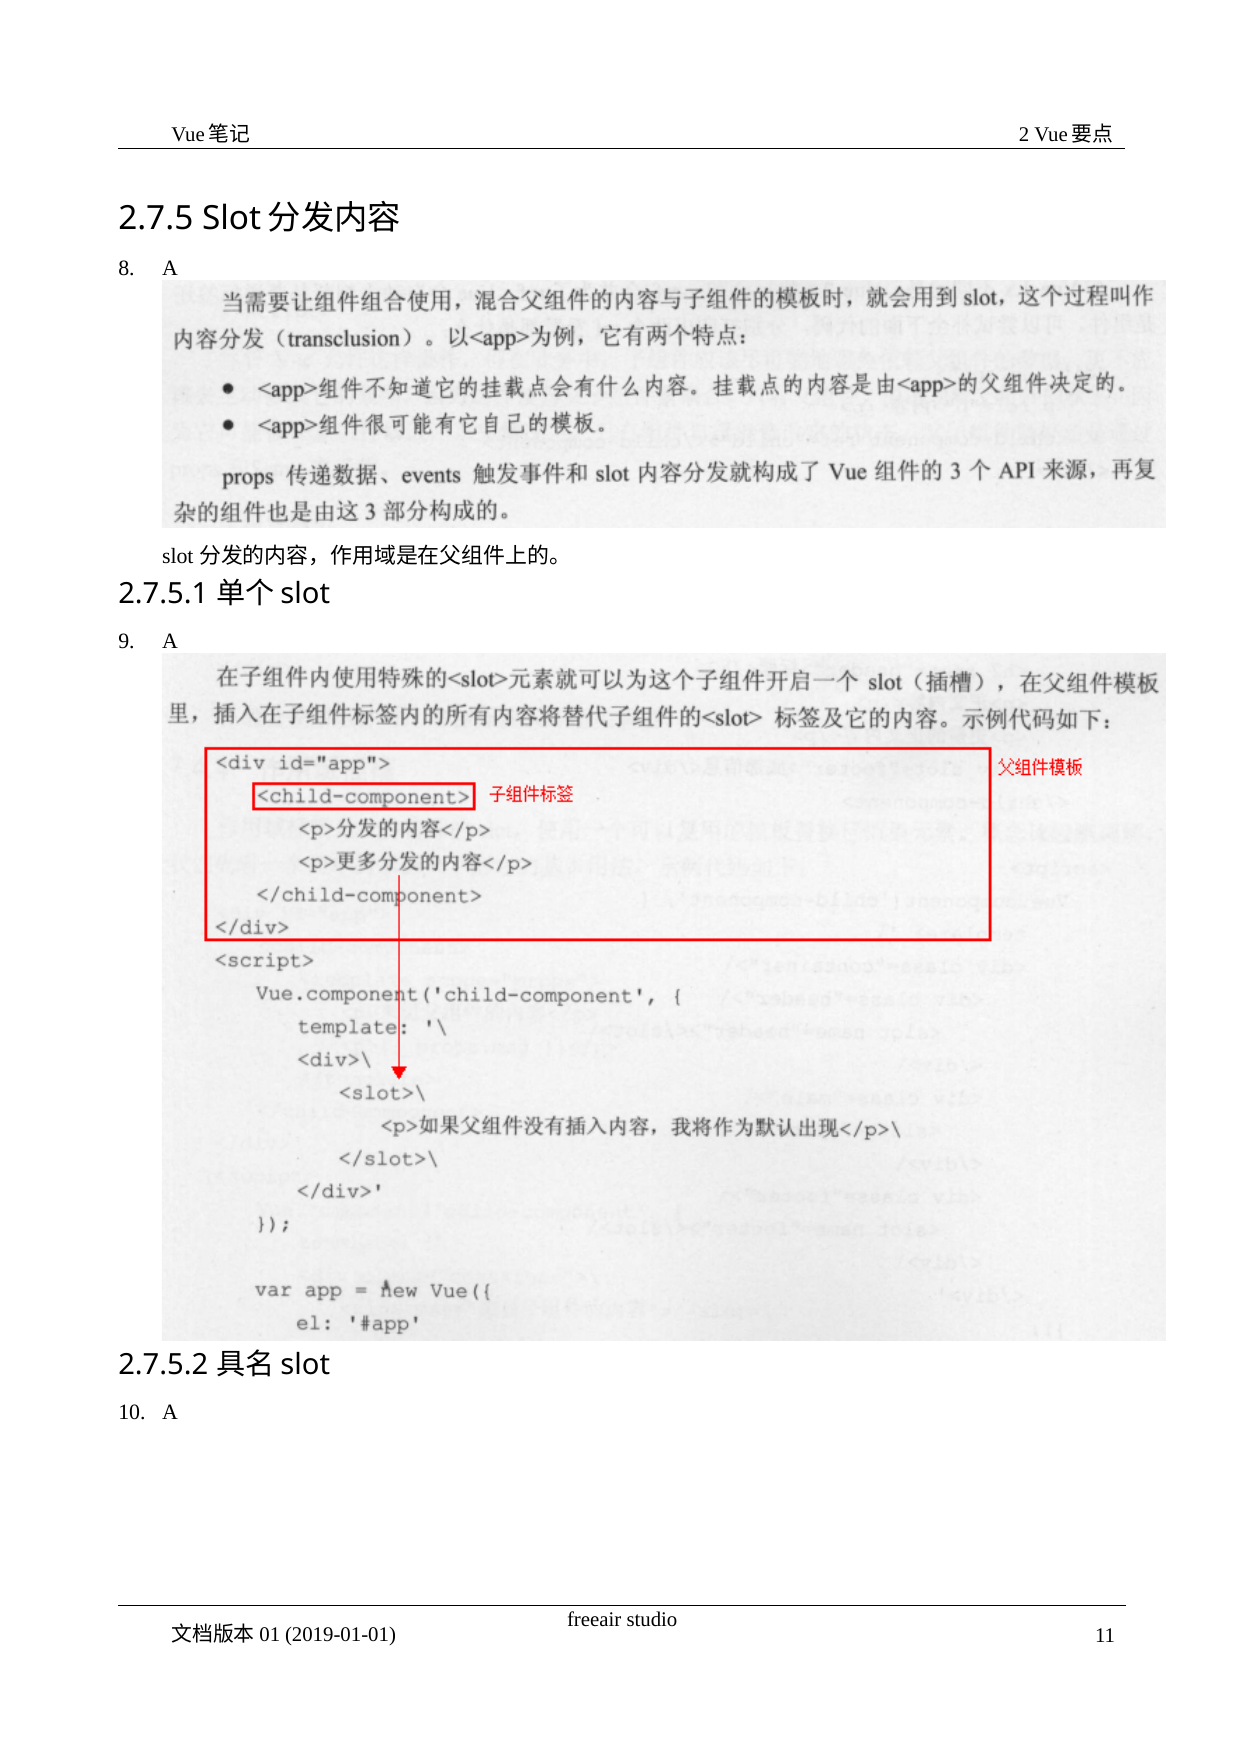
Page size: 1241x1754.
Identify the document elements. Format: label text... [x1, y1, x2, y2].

subtitle 具名slot [118, 1340, 1122, 1383]
list A [118, 239, 1122, 281]
picture [161, 653, 1166, 1341]
list A [118, 1383, 1122, 1424]
list A [118, 612, 1122, 654]
picture [161, 280, 1166, 528]
subtitle Slot分发内容 [118, 190, 1122, 239]
list slot 分发的内容，作用域是在父组件上的。 [162, 528, 1122, 570]
subtitle 单个slot [118, 570, 1122, 612]
